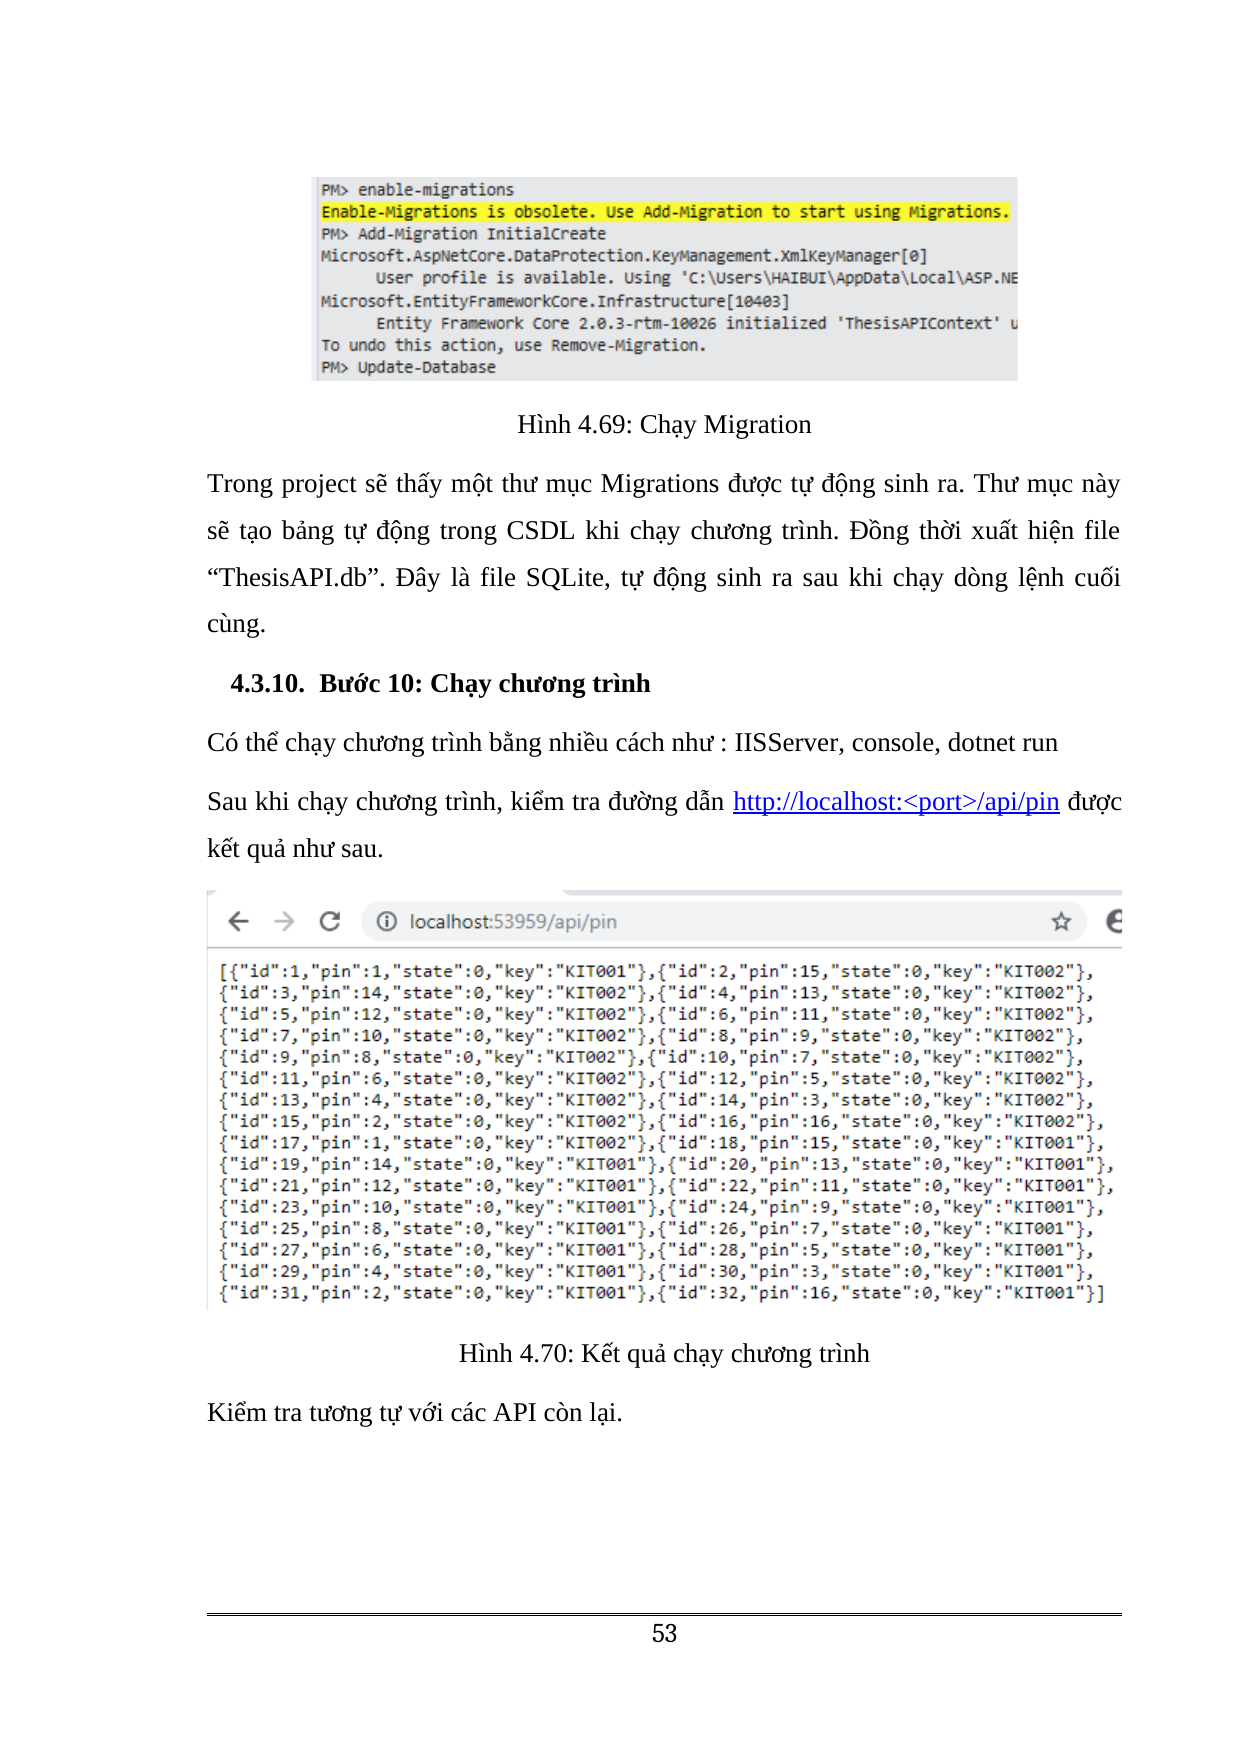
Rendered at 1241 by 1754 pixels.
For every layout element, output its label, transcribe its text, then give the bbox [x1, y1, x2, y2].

text Sau khi chạy chương trình, kiểm tra đường dẫn http://localhost:<port>/api/pin được kết quả như sau. [207, 785, 1122, 863]
subtitle Bước 10: Chạy chương trình [230, 667, 1122, 698]
text Có thể chạy chương trình bằng nhiều cách như : IISServer, console, dotnet run [207, 726, 1122, 757]
text Kiểm tra tương tự với các API còn lại. [207, 1397, 1122, 1428]
text Trong project sẽ thấy một thư mục Migrations được tự động sinh ra. Thư mục này sẽ tạo bảng tự động trong CSDL khi chạy chương trình. Đồng thời xuất hiện file “ThesisAPI.db”. Đây là file SQLite, tự động sinh ra sau khi chạy dòng lệnh cuối cùng. [207, 467, 1122, 639]
picture [206, 890, 1123, 1310]
picture [311, 177, 1018, 381]
